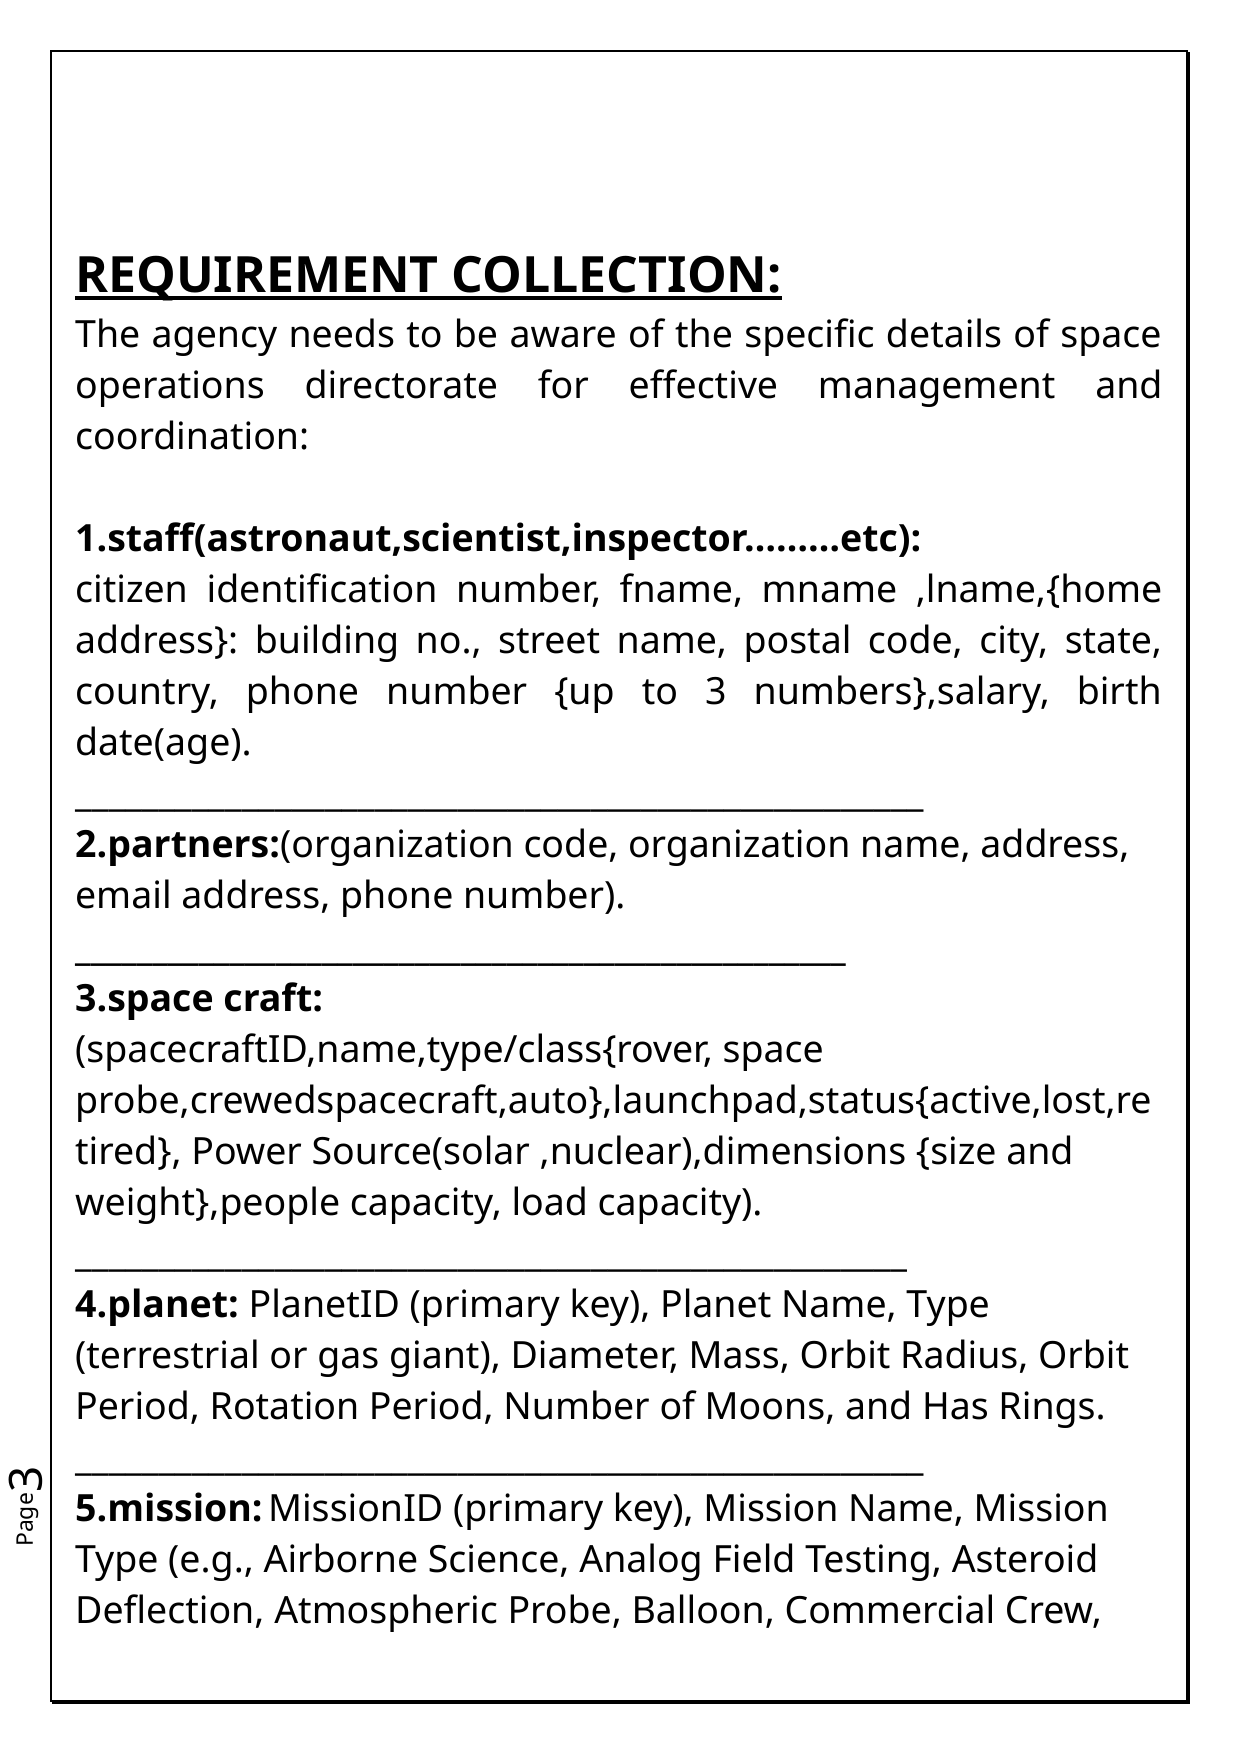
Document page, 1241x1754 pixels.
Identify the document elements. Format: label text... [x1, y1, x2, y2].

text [75, 1481, 1163, 1634]
text citizen identification number, fname, mname ,lname,{home address}: building no., street name, postal code, city, state, country, phone number {up to 3 numbers},salary, birth date(age). [75, 563, 1163, 767]
text 3.space craft: [75, 971, 1163, 1022]
text 4.planet: PlanetID (primary key), Planet Name, Type (terrestrial or gas giant), Diameter, Mass, Orbit Radius, Orbit Period, Rotation Period, Number of Moons, and Has Rings. [75, 1277, 1163, 1430]
text The agency needs to be aware of the specific details of space operations directorate for effective management and coordination: [75, 307, 1163, 461]
text ___________________________________________________ [75, 767, 1163, 818]
text __________________________________________________ [75, 1226, 1163, 1277]
text (spacecraftID,name,type/class{rover, space probe,crewedspacecraft,auto},launchpad,status{active,lost,retired}, Power Source(solar ,nuclear),dimensions {size and weight},people capacity, load capacity). [75, 1022, 1163, 1226]
text ___________________________________________________ [75, 1430, 1163, 1481]
text 1.staff(astronaut,scientist,inspector………etc): [75, 512, 1163, 563]
text __________________________________________________ [75, 920, 1163, 971]
text 2.partners:(organization code, organization name, address, email address, phone number). [75, 818, 1163, 920]
text REQUIREMENT COLLECTION: [75, 239, 1163, 307]
